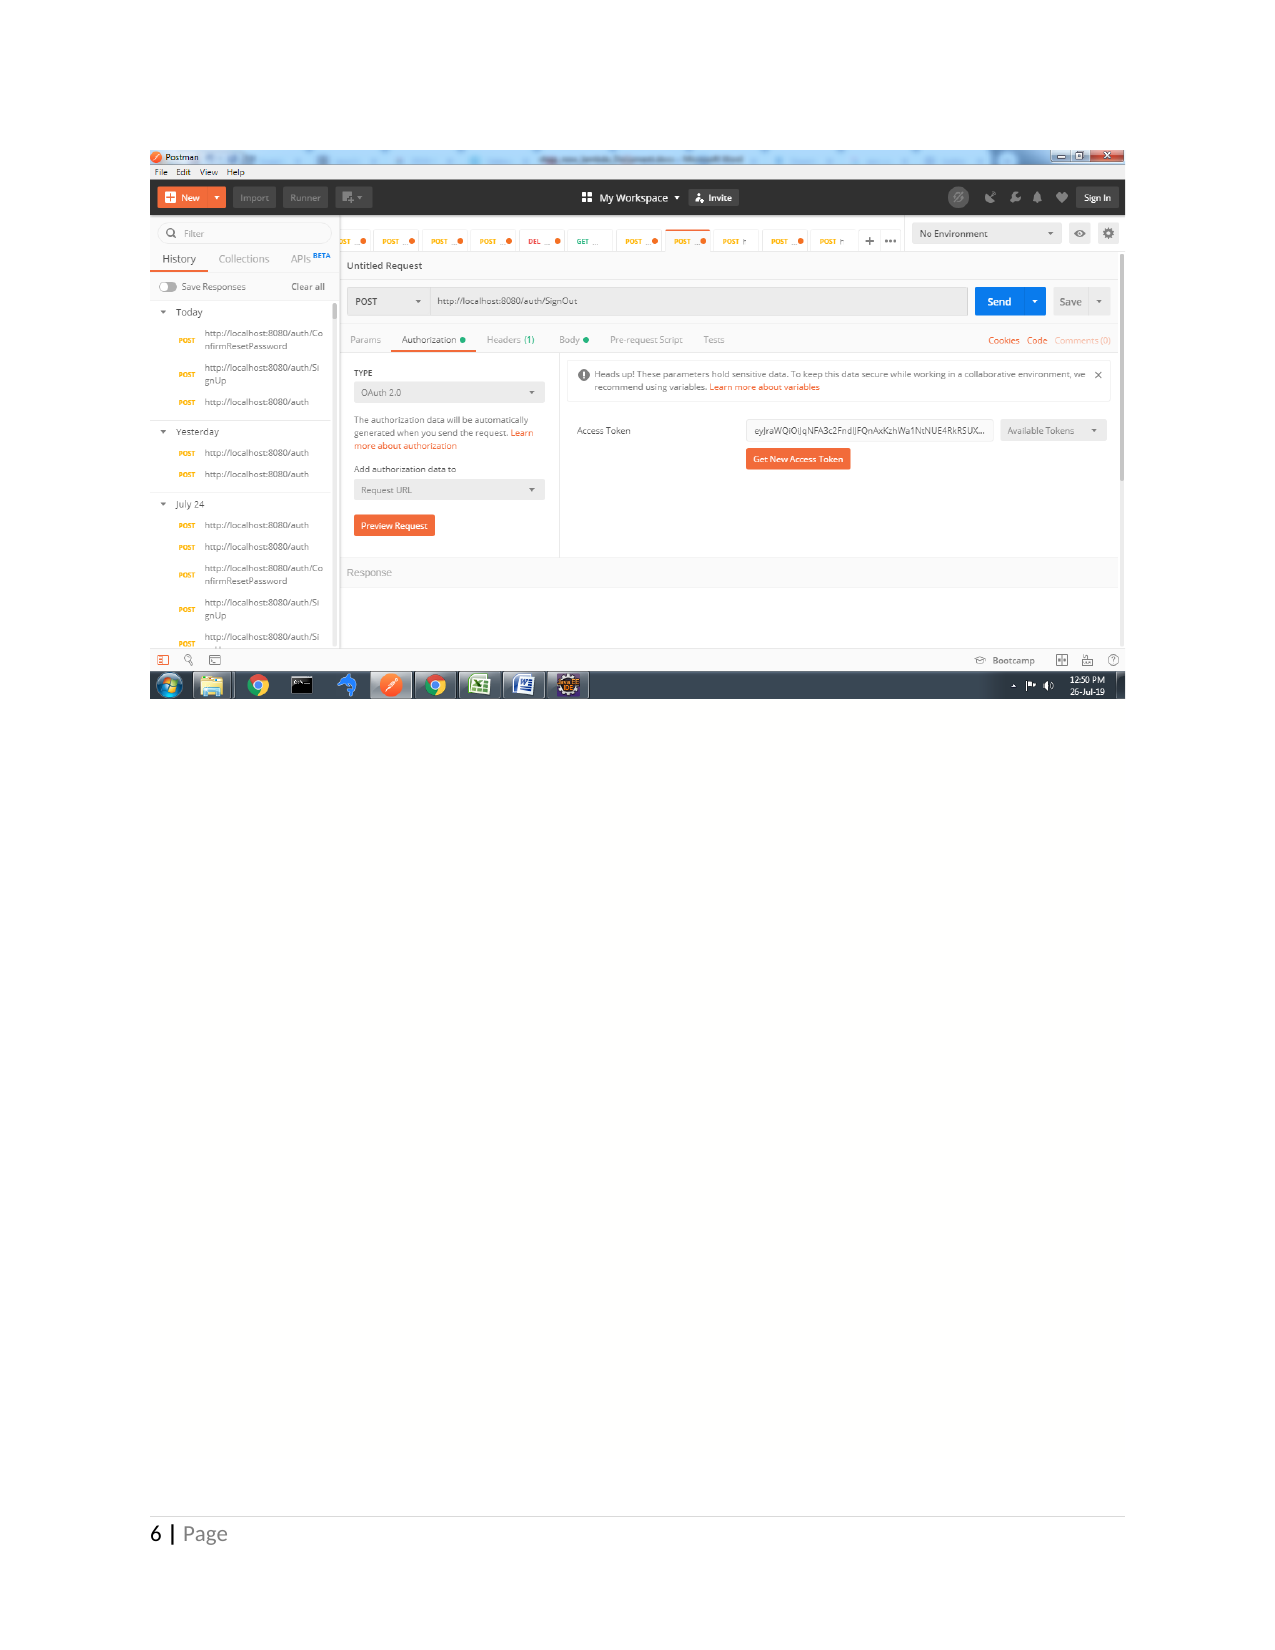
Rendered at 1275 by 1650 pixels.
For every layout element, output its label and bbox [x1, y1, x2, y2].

picture [150, 150, 1125, 699]
